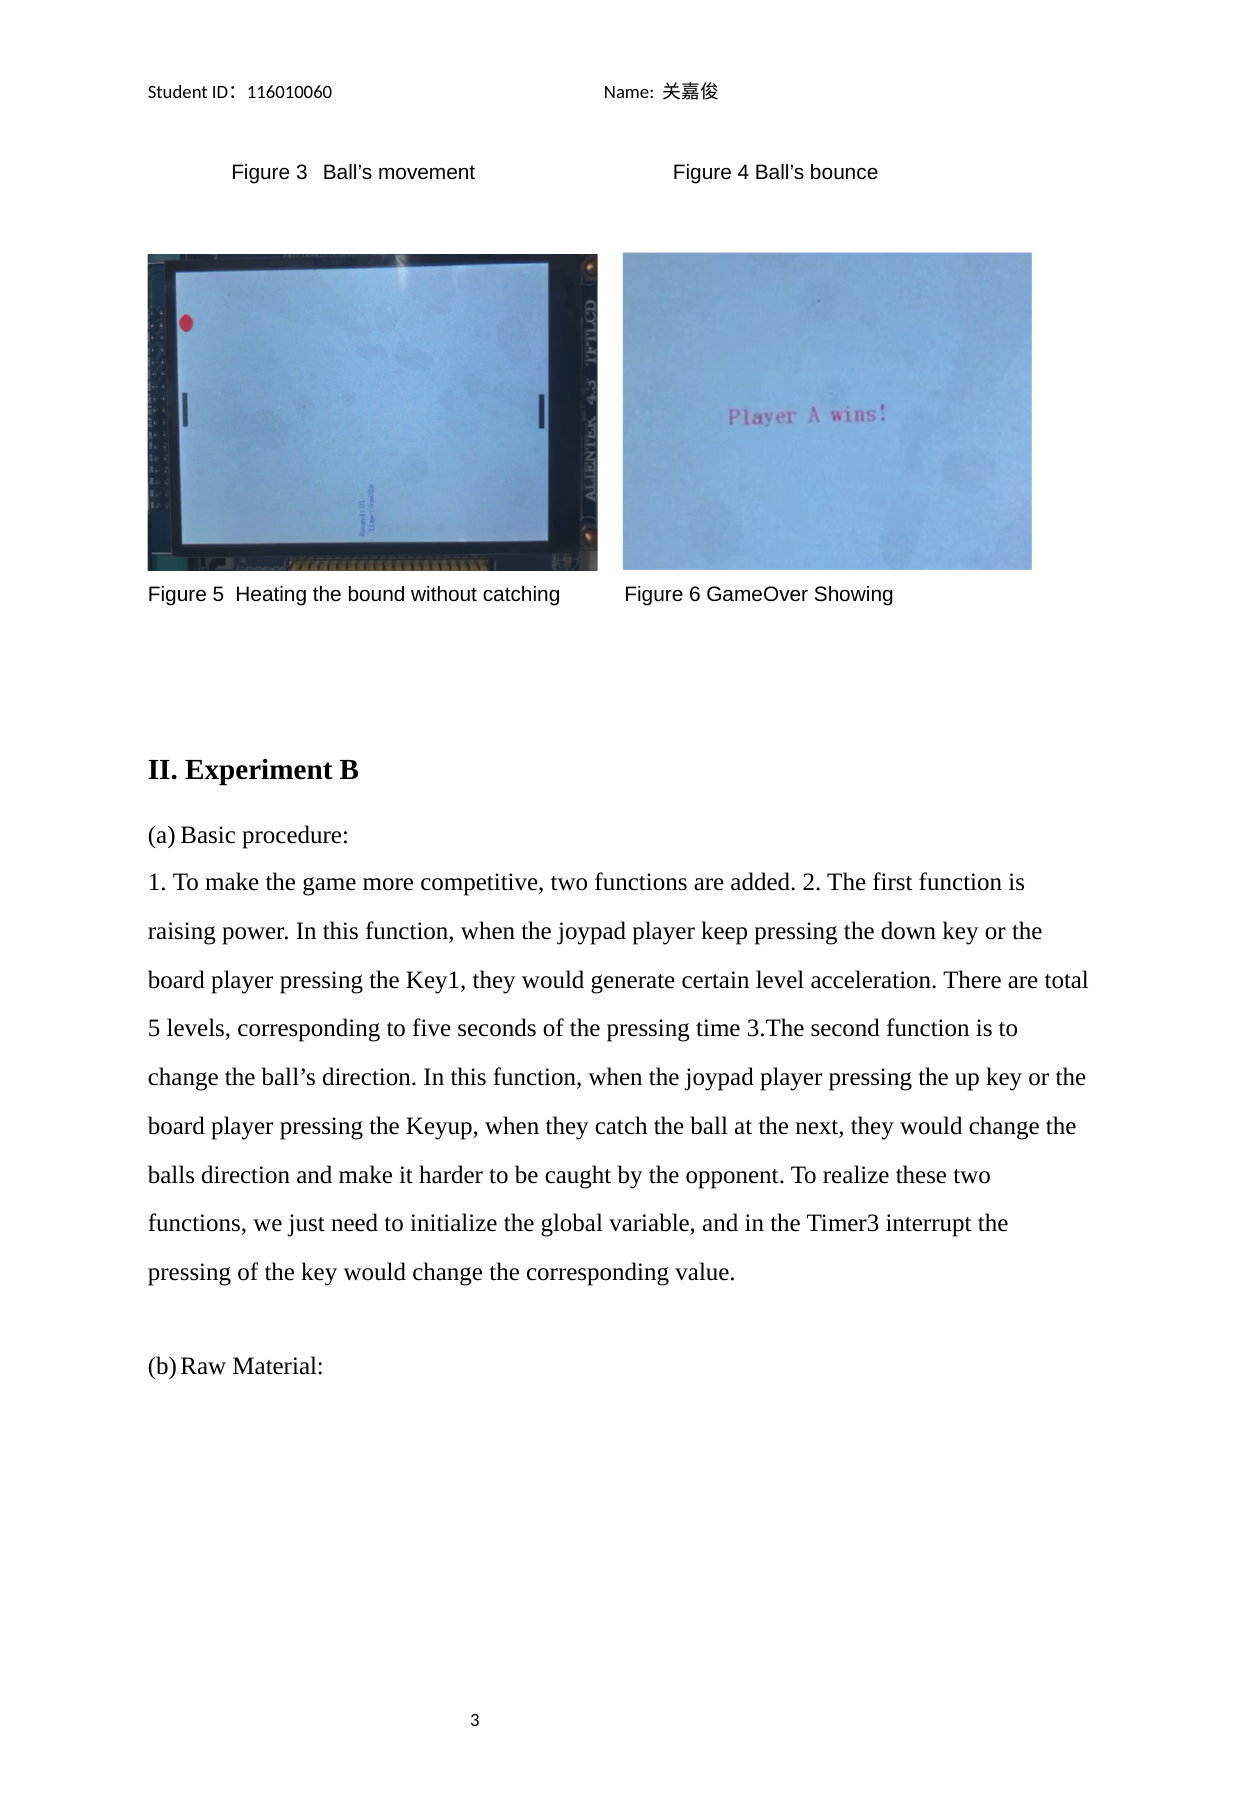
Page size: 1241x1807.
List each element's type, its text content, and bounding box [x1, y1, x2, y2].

picture [623, 253, 1031, 569]
list To make the game more competitive, two functions are added. 2. The first function is raising power. In this function, when the joypad player keep pressing the down key or the board player pressing the Key1, they would generate certain level acceleration. There are total 5 levels, corresponding to five seconds of the pressing time 3.The second function is to change the ball’s direction. In this function, when the joypad player pressing the up key or the board player pressing the Keyup, when they catch the ball at the next, they would change the balls direction and make it harder to be caught by the opponent. To realize these two functions, we just need to initialize the global variable, and in the Timer3 interrupt the pressing of the key would change the corresponding value. [148, 865, 1093, 1288]
text Figure 5 Heating the bound without catching Figure 6 GameOver Showing [148, 578, 1093, 611]
text Figure 3 Ball’s movement Figure 4 Ball’s bounce [148, 156, 1093, 188]
picture [147, 254, 598, 571]
list Raw Material: [148, 1349, 1093, 1382]
list II. Experiment B [148, 737, 1093, 802]
list Basic procedure: [148, 818, 1093, 851]
